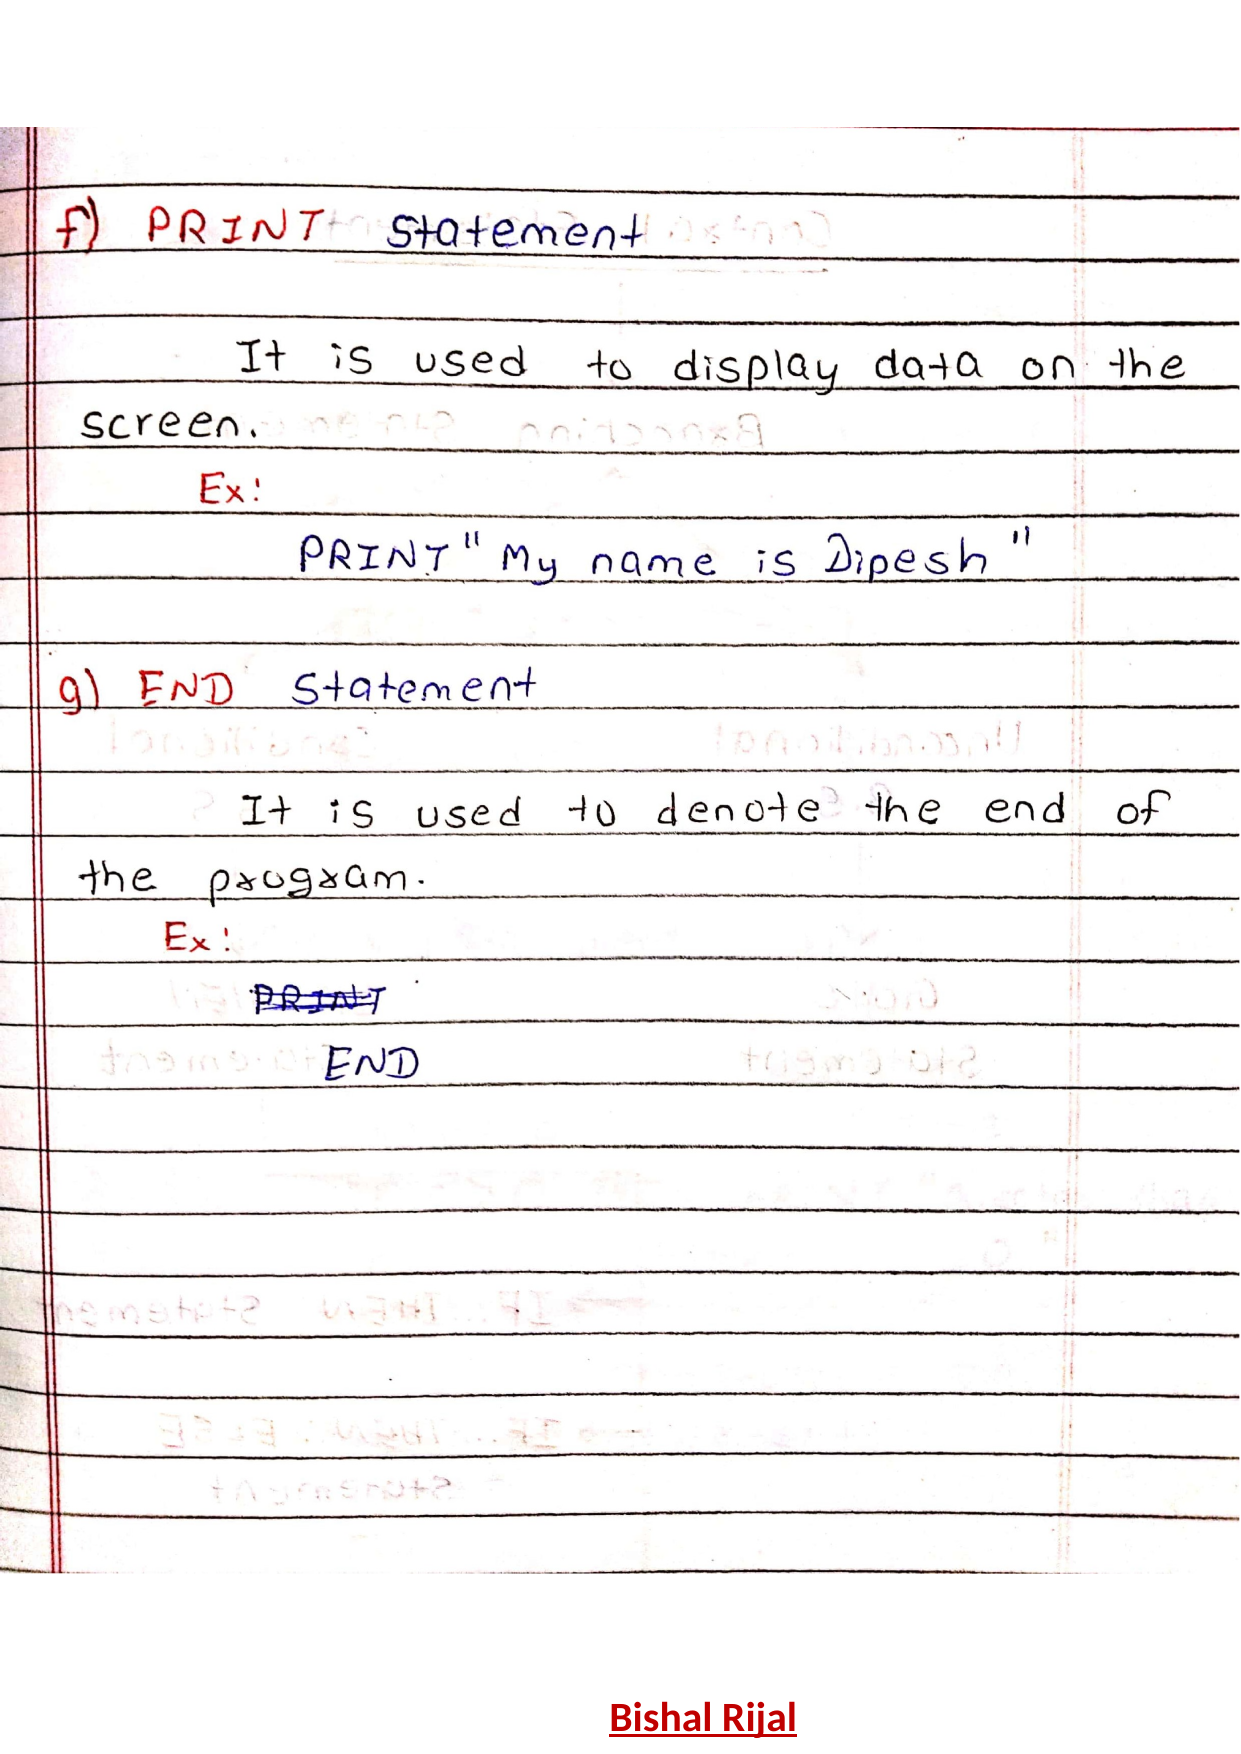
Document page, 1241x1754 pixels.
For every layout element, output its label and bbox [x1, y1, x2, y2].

picture [0, 127, 1240, 1574]
